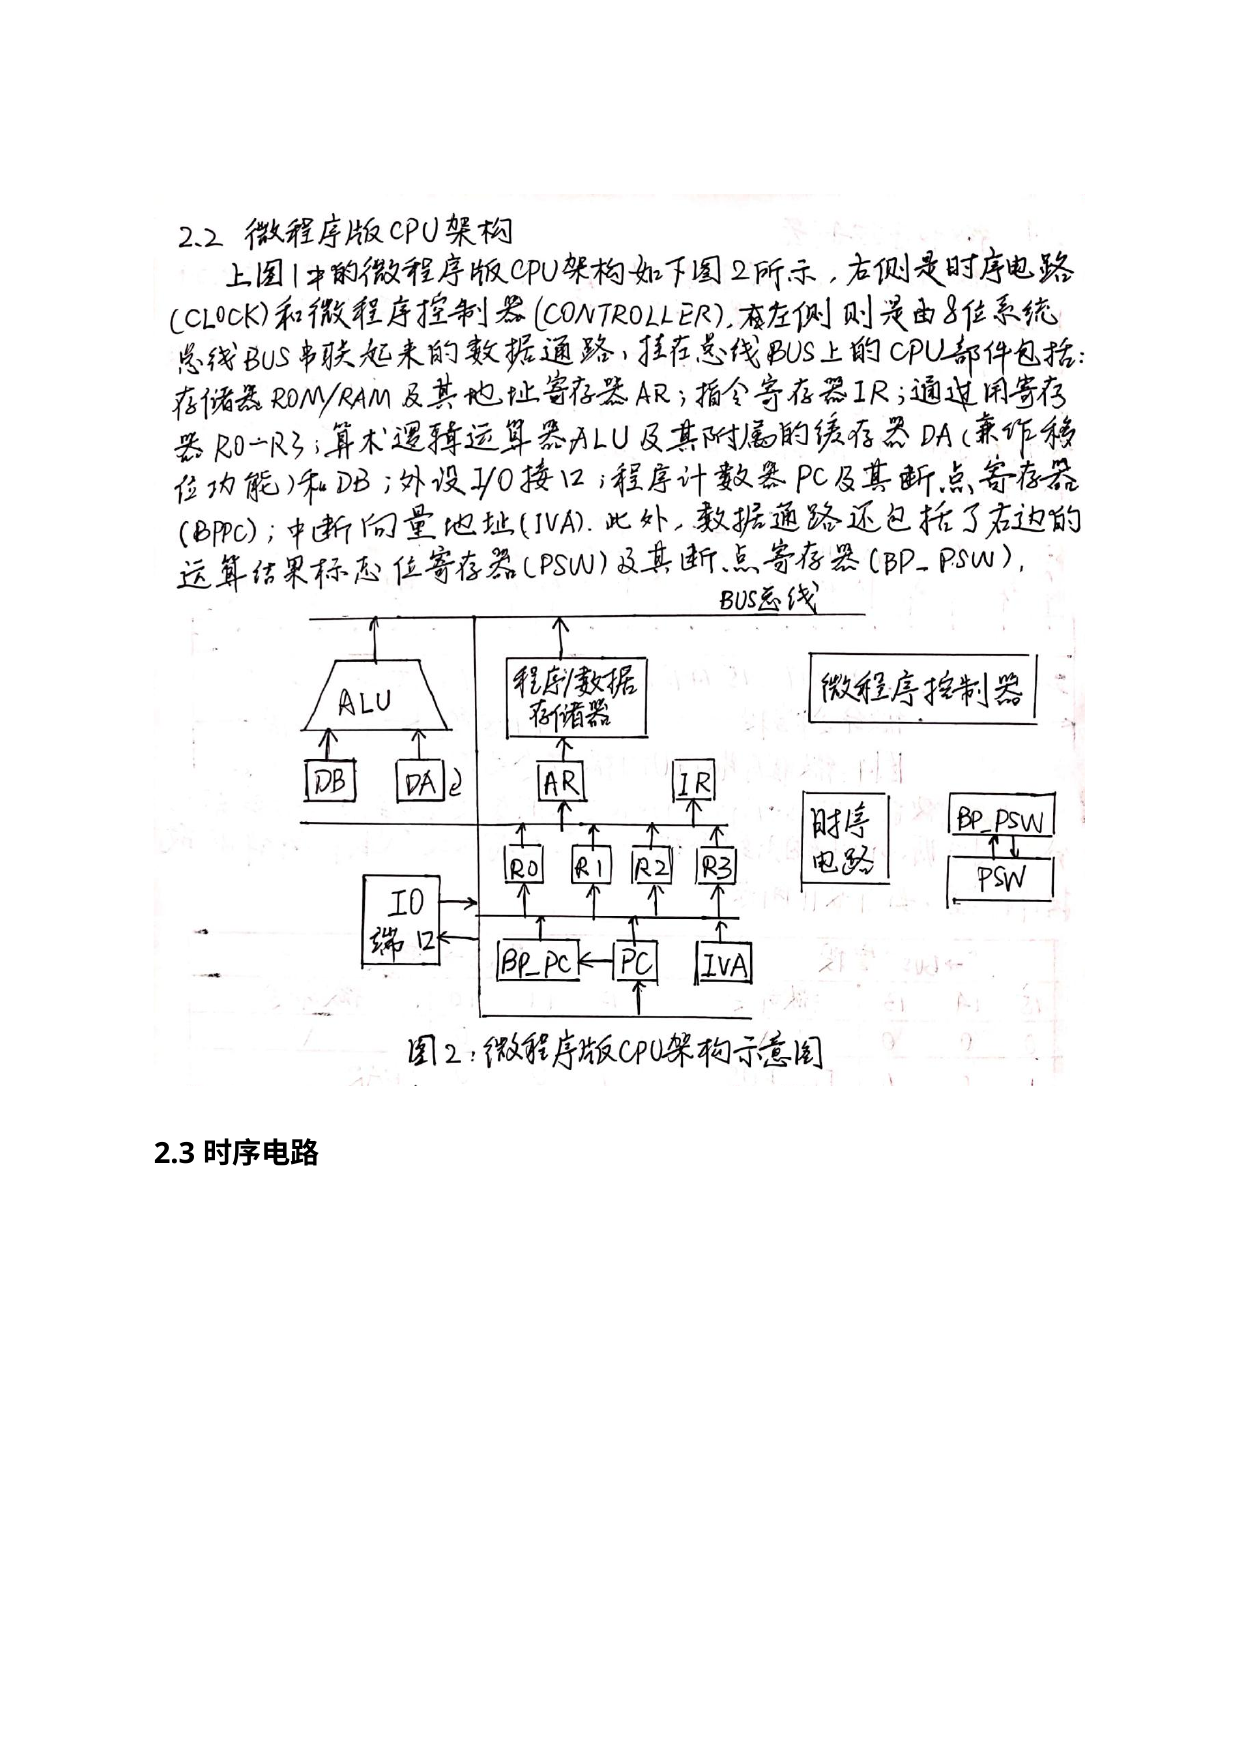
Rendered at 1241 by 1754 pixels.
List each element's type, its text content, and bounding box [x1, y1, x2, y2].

picture [153, 194, 1085, 1086]
subtitle 2.3 时序电路 [153, 1119, 1087, 1184]
